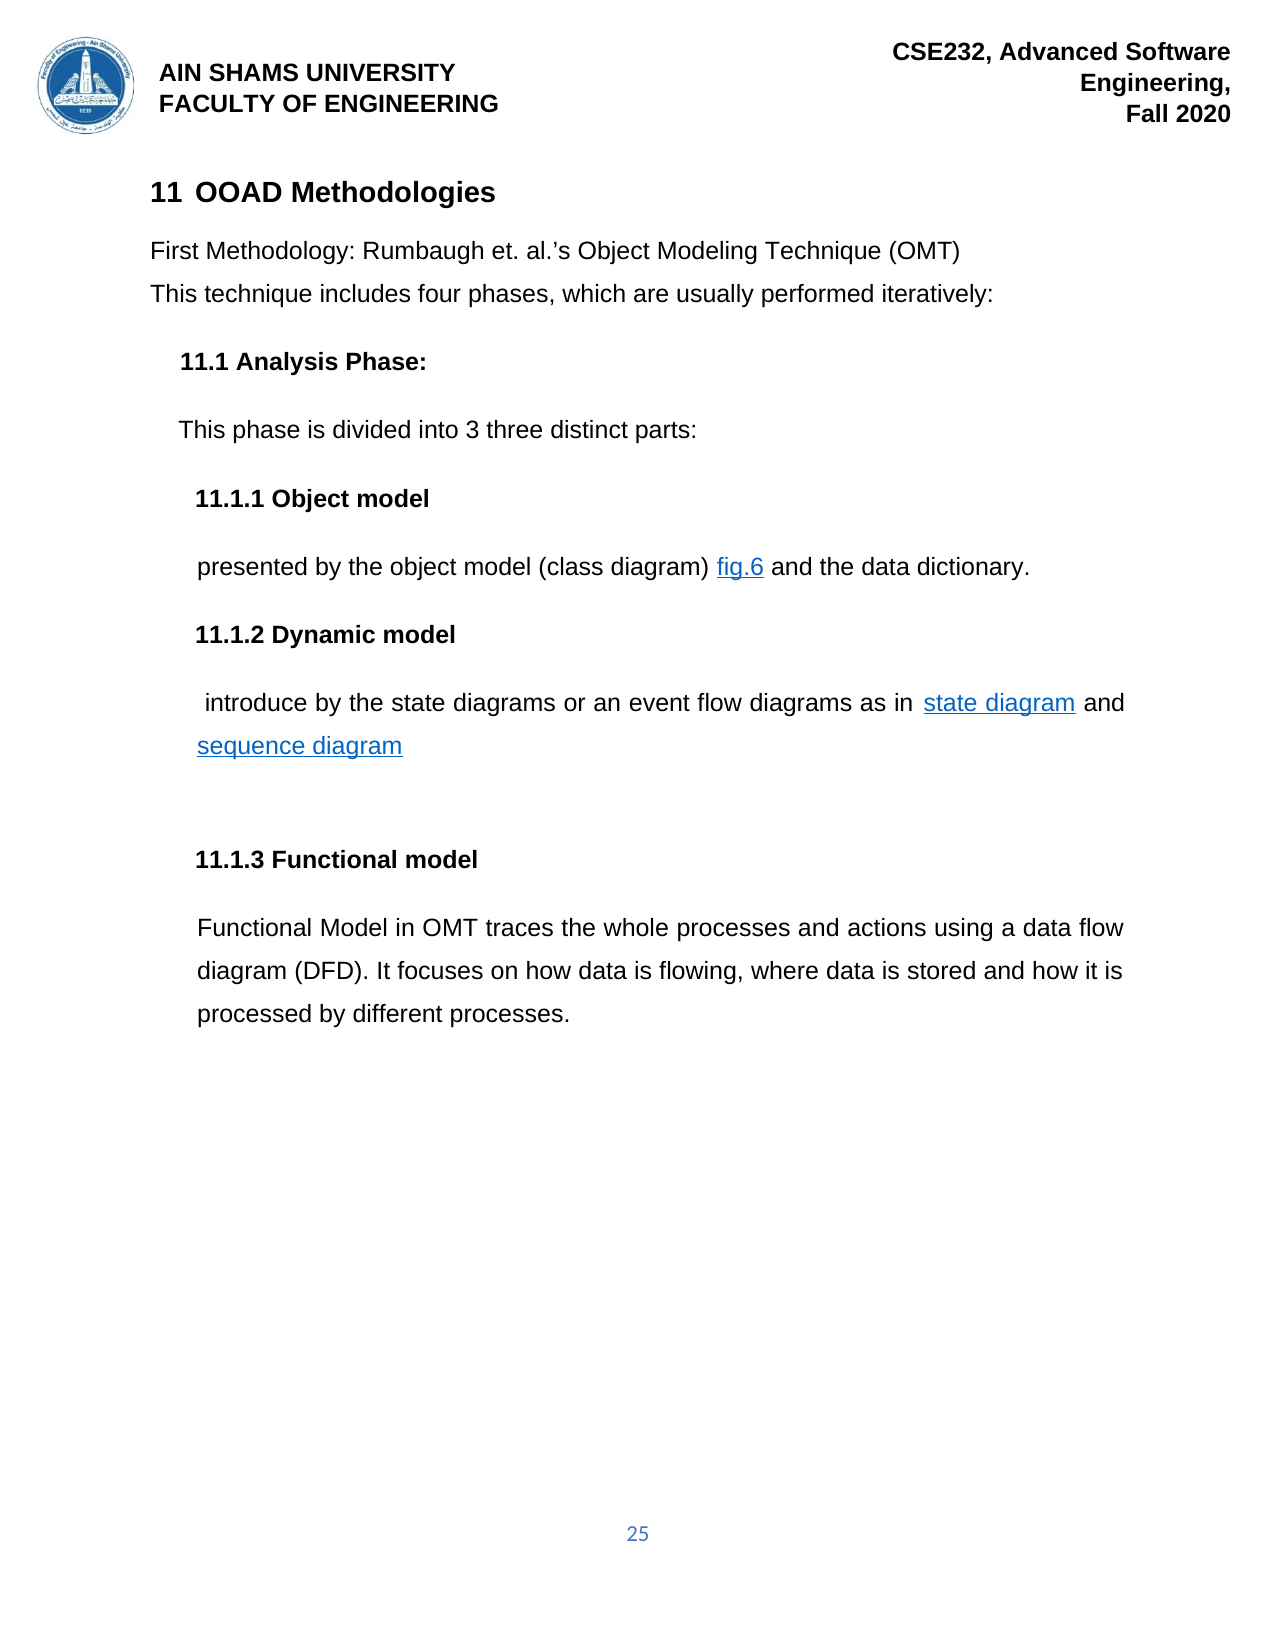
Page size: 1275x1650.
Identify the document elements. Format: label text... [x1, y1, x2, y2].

text presented by the object model (class diagram) fig.6 and the data dictionary. [197, 552, 1125, 581]
picture [36, 36, 135, 135]
text introduce by the state diagrams or an event flow diagrams as in state diagram and sequence diagram [197, 688, 1125, 760]
text First Methodology: Rumbaugh et. al.’s Object Modeling Technique (OMT) [150, 236, 1125, 265]
subtitle Functional model [195, 845, 1125, 874]
text This phase is divided into 3 three distinct parts: [178, 416, 1125, 444]
subtitle Analysis Phase: [180, 347, 1125, 376]
text Functional Model in OMT traces the whole processes and actions using a data flow diagram (DFD). It focuses on how data is flowing, where data is stored and how it is processed by different processes. [197, 913, 1125, 1028]
subtitle Dynamic model [195, 620, 1125, 649]
subtitle OOAD Methodologies [150, 175, 1125, 208]
subtitle Object model [195, 484, 1125, 512]
text This technique includes four phases, which are usually performed iteratively: [150, 279, 1125, 308]
